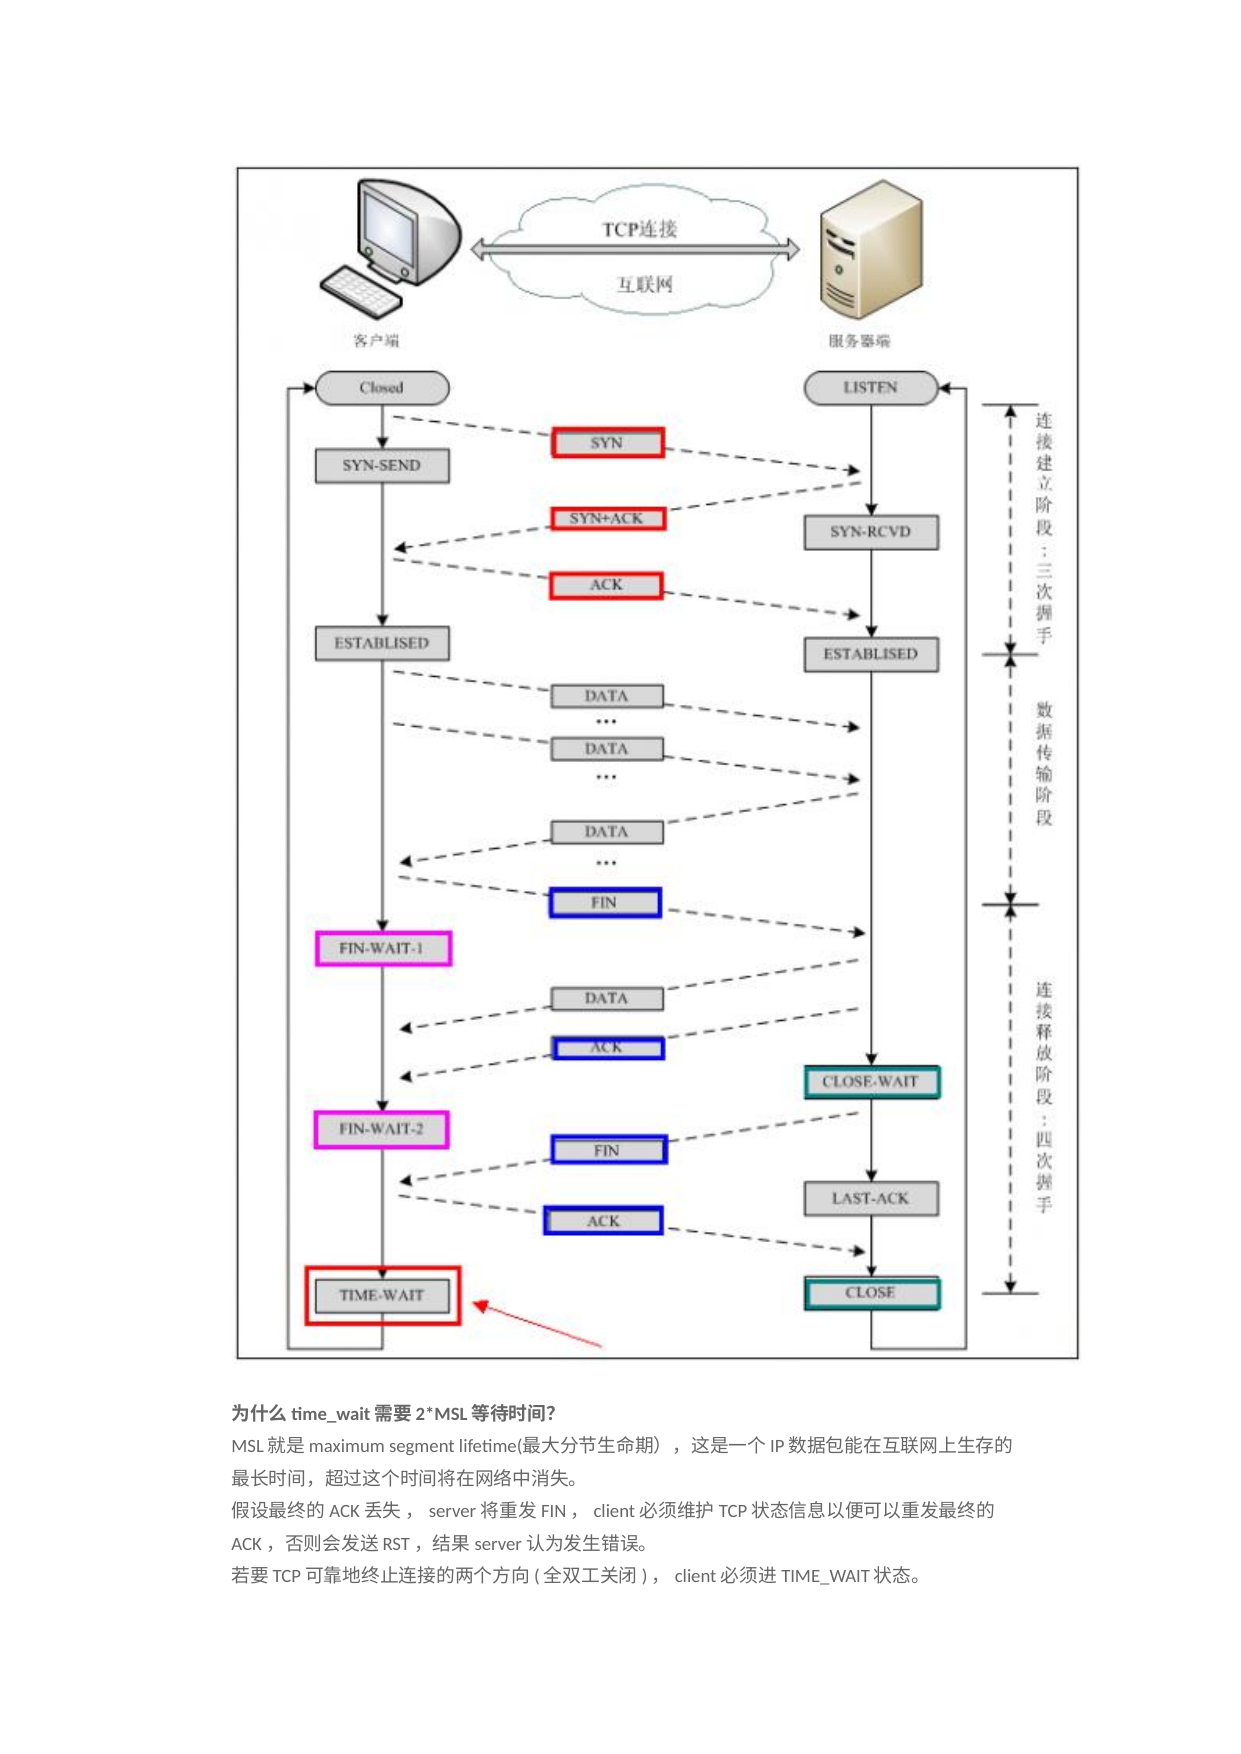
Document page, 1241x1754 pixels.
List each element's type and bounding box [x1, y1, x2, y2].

list [231, 1396, 1021, 1591]
picture [231, 163, 1085, 1364]
